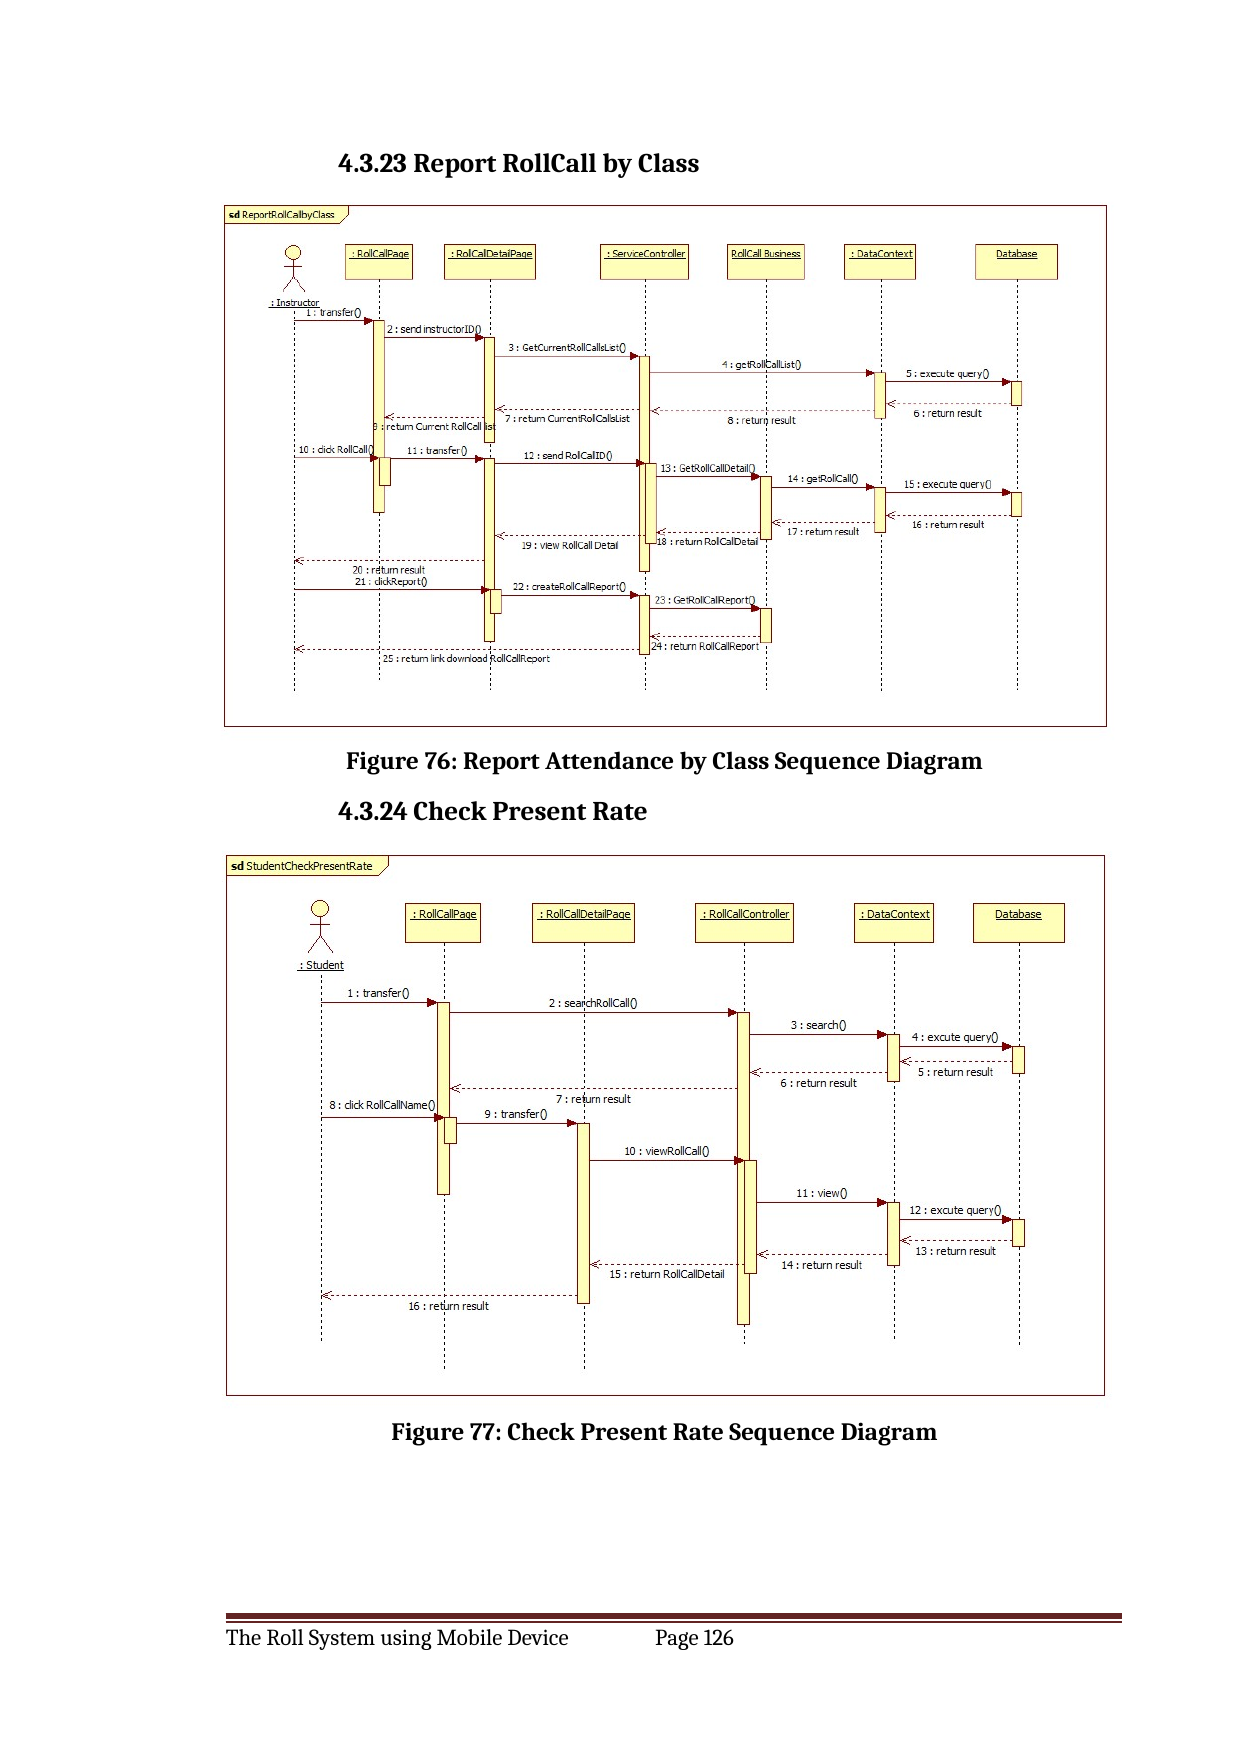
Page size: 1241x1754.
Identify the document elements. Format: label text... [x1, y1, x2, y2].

text Figure 76: Report Attendance by Class Sequence Diagram [207, 747, 1122, 776]
picture [206, 835, 1123, 1414]
picture [206, 187, 1123, 743]
text Figure 77: Check Present Rate Sequence Diagram [207, 1418, 1122, 1446]
subtitle Check Present Rate [338, 796, 1122, 827]
subtitle Report RollCall by Class [338, 148, 1122, 179]
